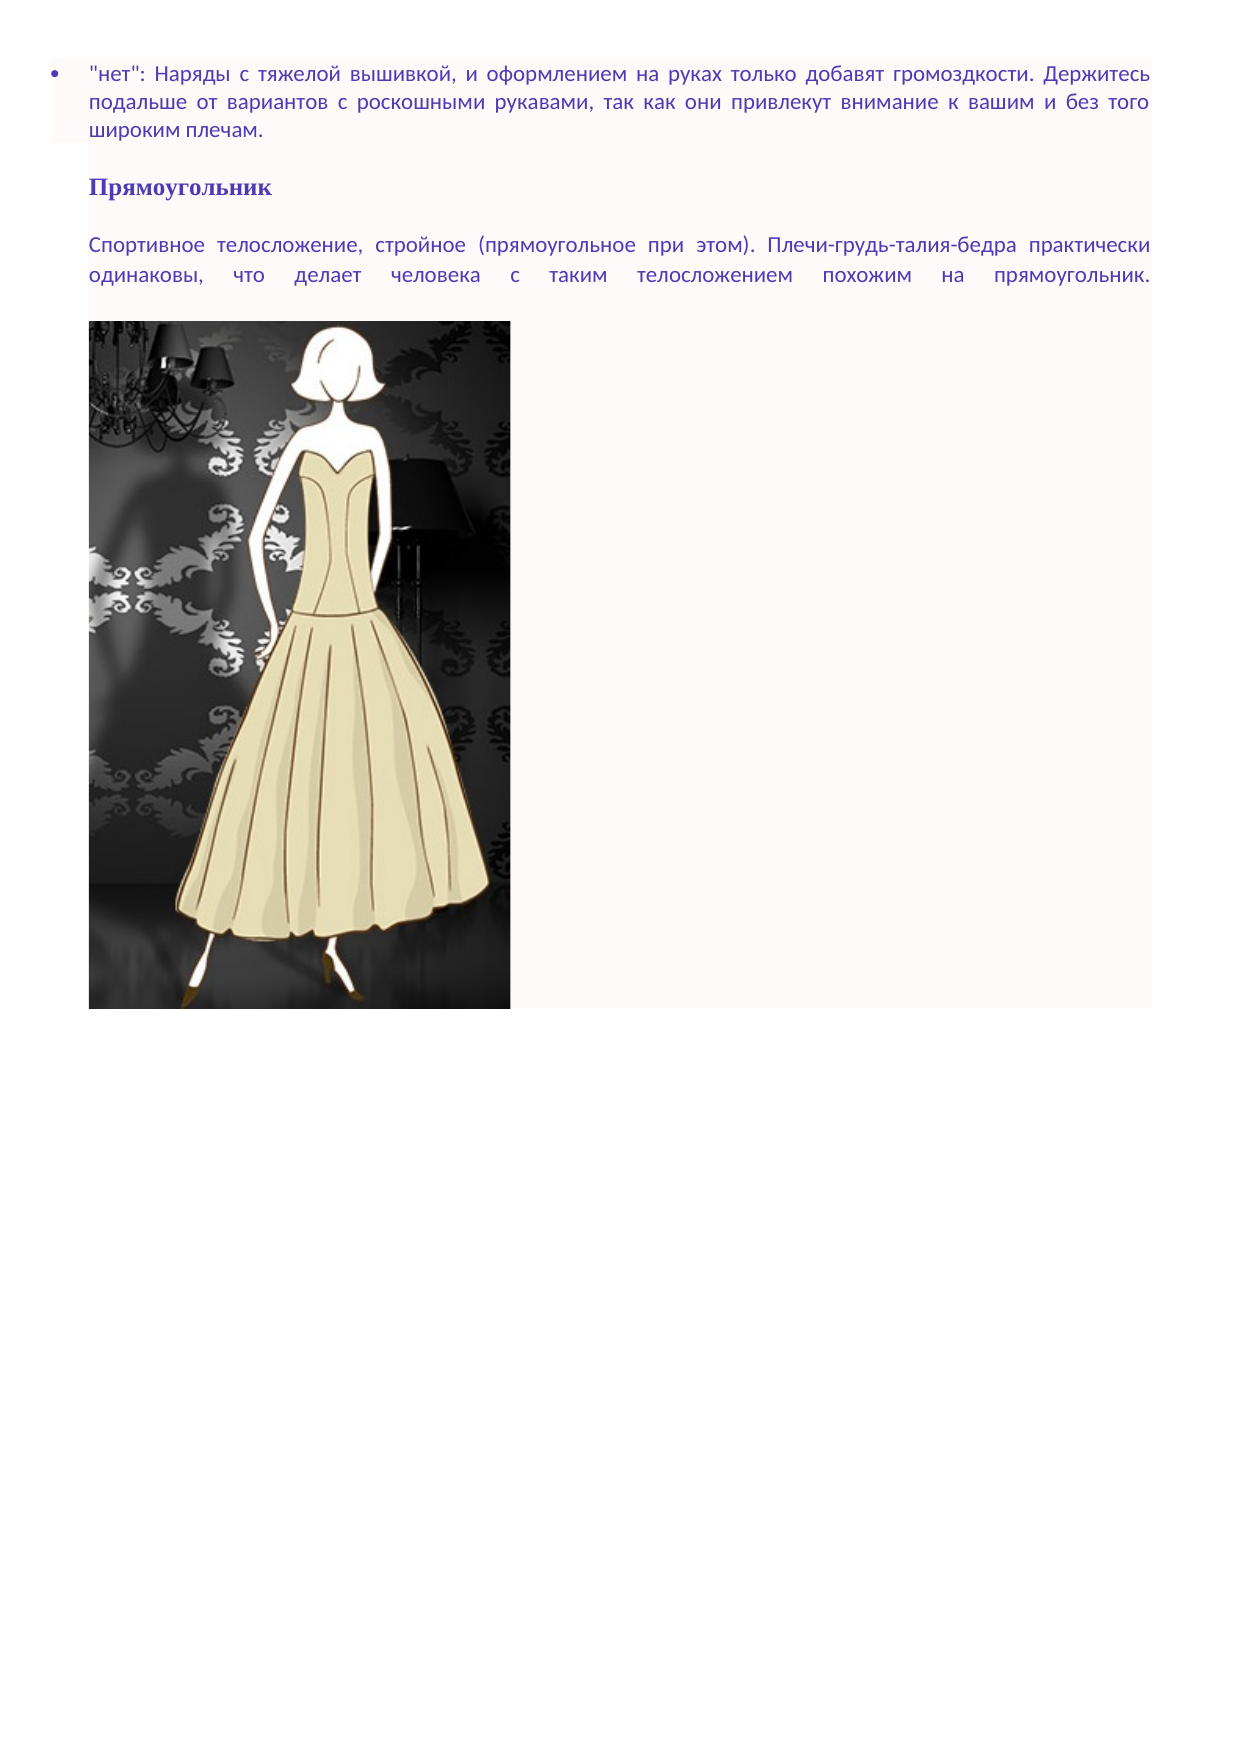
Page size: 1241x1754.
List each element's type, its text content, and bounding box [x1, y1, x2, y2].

picture [88, 321, 511, 1009]
list "нет": Наряды с тяжелой вышивкой, и оформлением на руках только добавят громоздкости. Держитесь подальше от вариантов с роскошными рукавами, так как они привлекут внимание к вашим и без того широким плечам. [51, 59, 1152, 143]
subtitle Прямоугольник [89, 172, 1152, 201]
